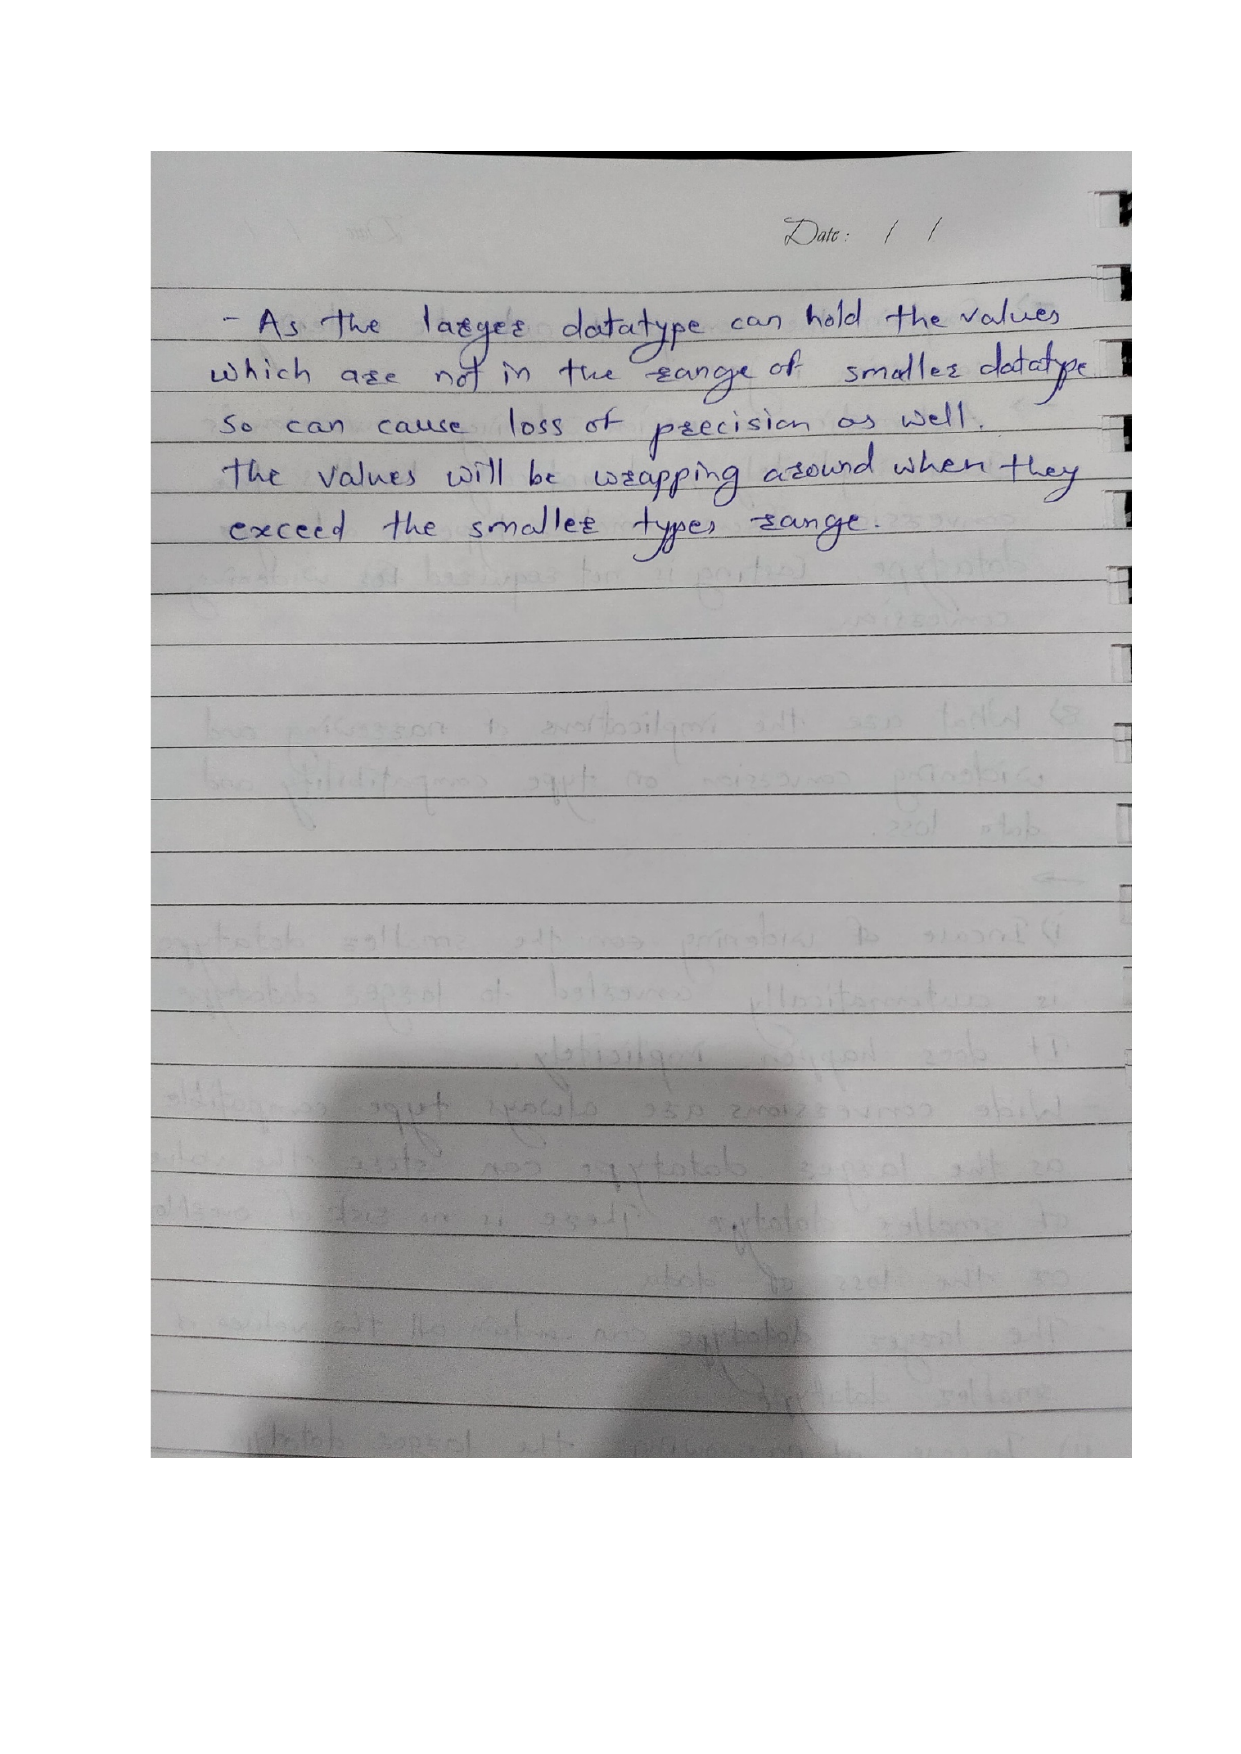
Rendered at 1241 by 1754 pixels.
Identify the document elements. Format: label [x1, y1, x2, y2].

picture [152, 152, 1132, 1458]
